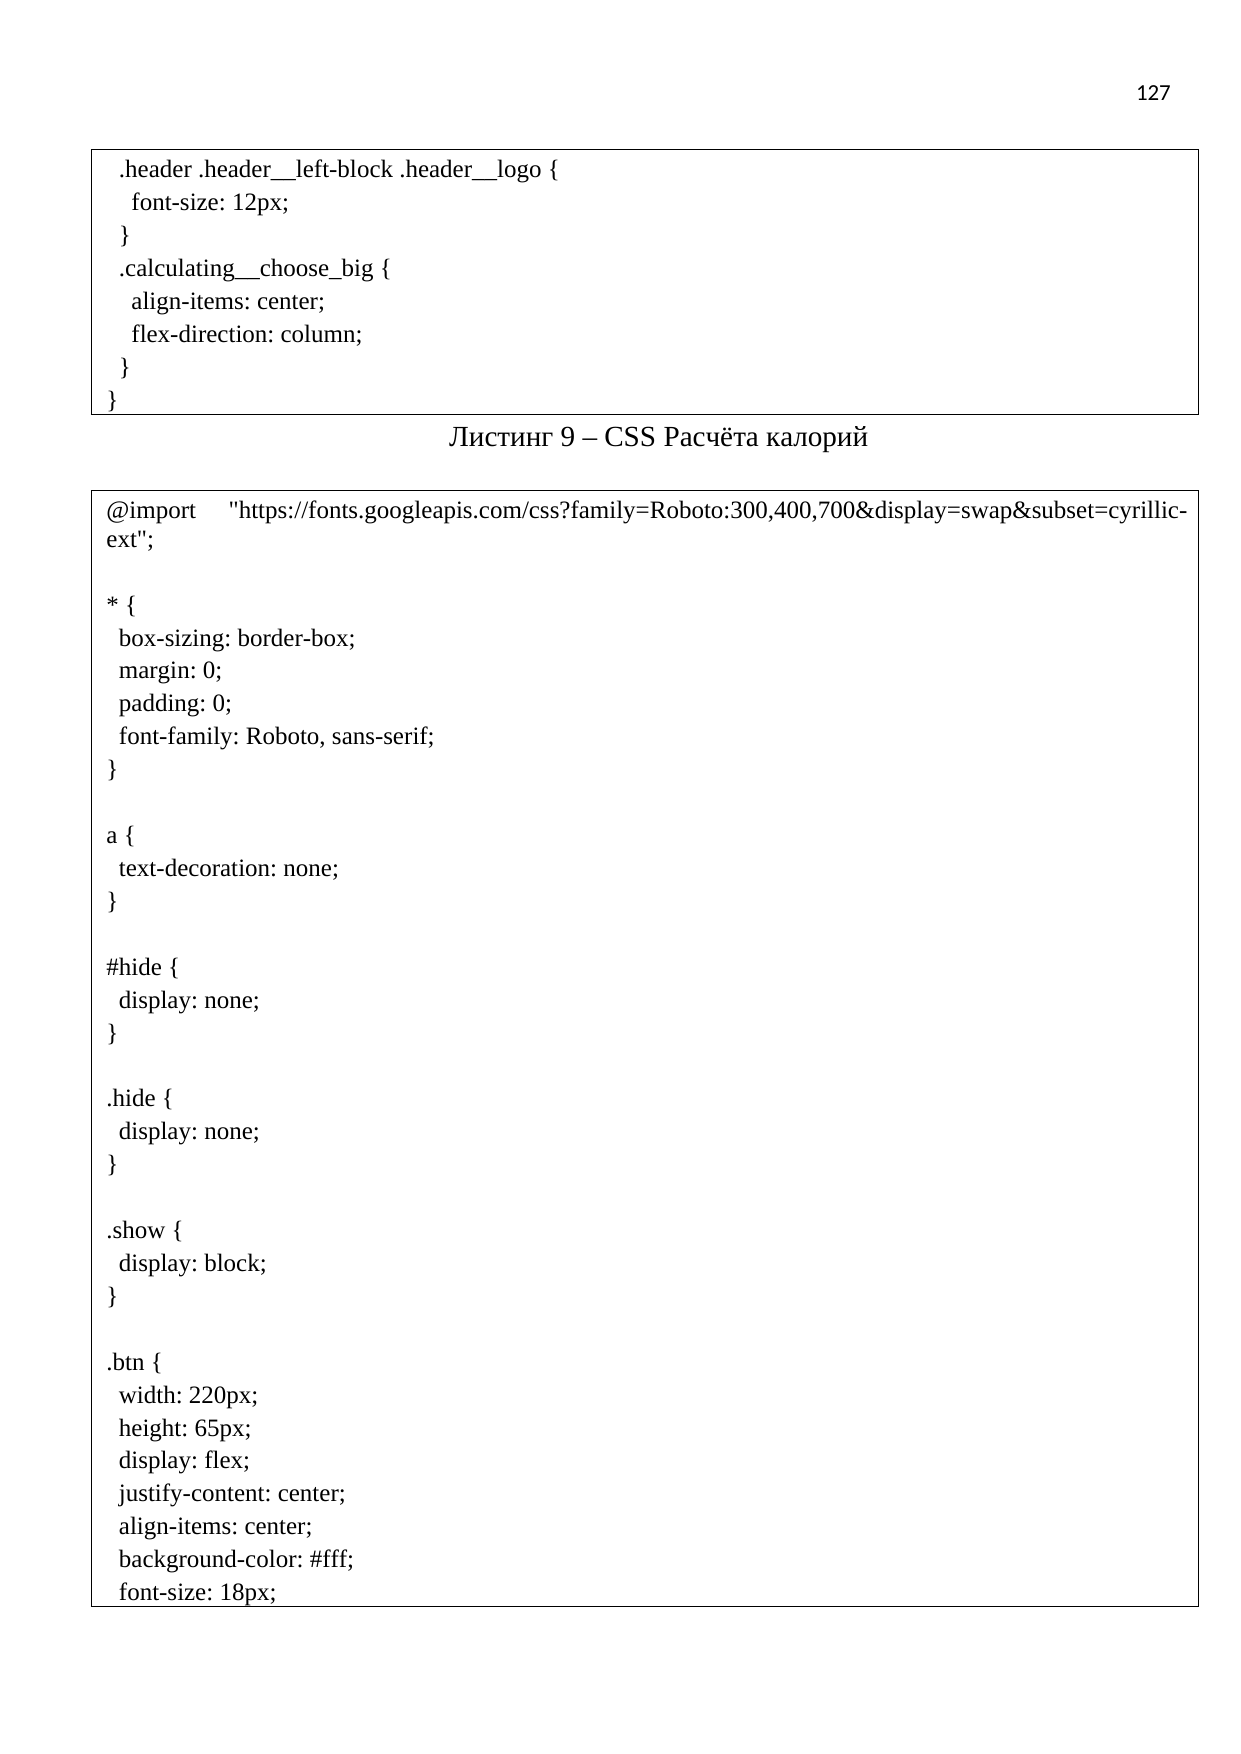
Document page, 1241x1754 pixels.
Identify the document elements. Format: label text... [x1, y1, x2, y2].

text Листинг 9 – CSS Расчёта калорий [136, 419, 1181, 452]
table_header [92, 491, 1198, 1606]
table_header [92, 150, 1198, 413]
